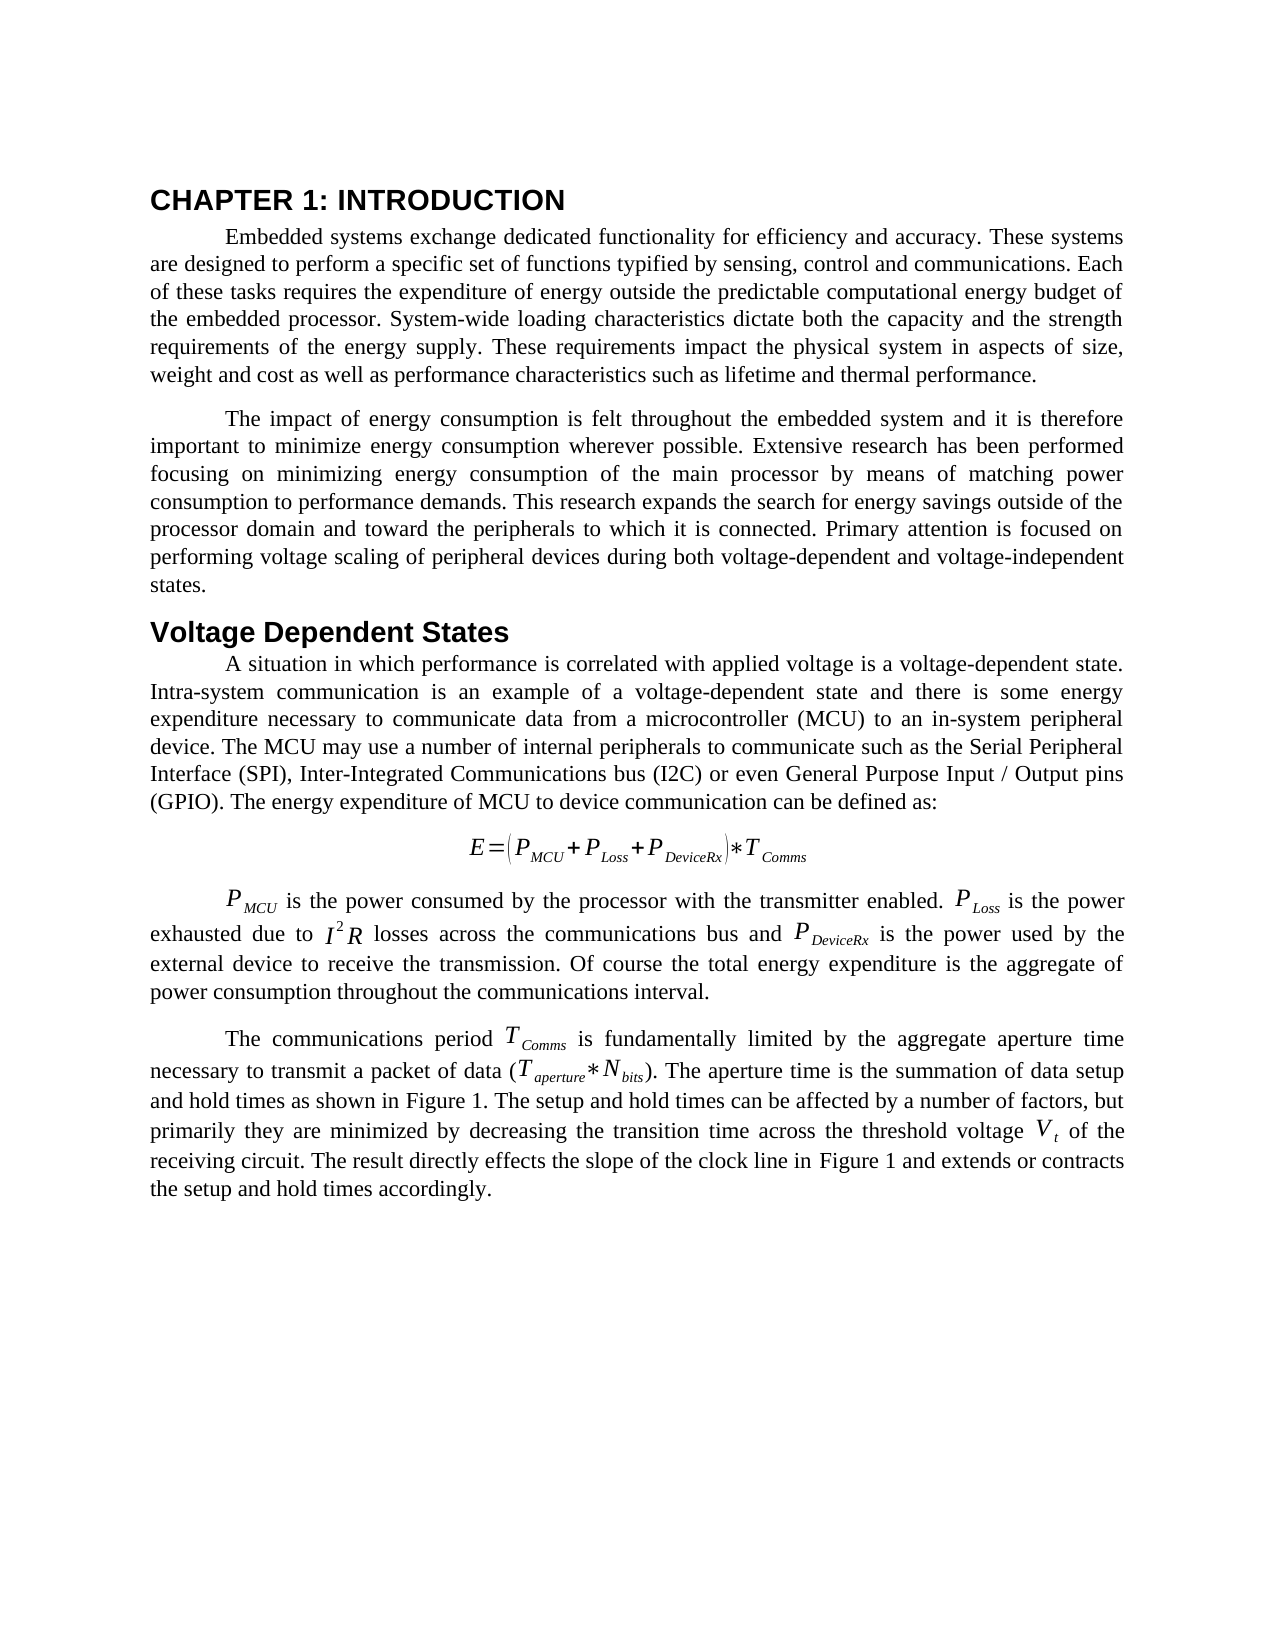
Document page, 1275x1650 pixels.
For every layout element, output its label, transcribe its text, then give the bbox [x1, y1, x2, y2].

text is the power consumed by the processor with the transmitter enabled. is the power exhausted due to losses across the communications bus and is the power used by the external device to receive the transmission. Of course the total energy expenditure is the aggregate of power consumption throughout the communications interval. [150, 885, 1125, 1004]
subtitle Voltage Dependent States [150, 615, 1125, 648]
subtitle Chapter 1: Introduction [150, 183, 1125, 217]
text The communications period is fundamentally limited by the aggregate aperture time necessary to transmit a packet of data (). The aperture time is the summation of data setup and hold times as shown in Figure 1. The setup and hold times can be affected by a number of factors, but primarily they are minimized by decreasing the transition time across the threshold voltage of the receiving circuit. The result directly effects the slope of the clock line in Figure 1 and extends or contracts the setup and hold times accordingly. [150, 1022, 1125, 1201]
text A situation in which performance is correlated with applied voltage is a voltage-dependent state. Intra-system communication is an example of a voltage-dependent state and there is some energy expenditure necessary to communicate data from a microcontroller (MCU) to an in-system peripheral device. The MCU may use a number of internal peripherals to communicate such as the Serial Peripheral Interface (SPI), Inter-Integrated Communications bus (I2C) or even General Purpose Input / Output pins (GPIO). The energy expenditure of MCU to device communication can be defined as: [150, 650, 1125, 814]
text Embedded systems exchange dedicated functionality for efficiency and accuracy. These systems are designed to perform a specific set of functions typified by sensing, control and communications. Each of these tasks requires the expenditure of energy outside the predictable computational energy budget of the embedded processor. System-wide loading characteristics dictate both the capacity and the strength requirements of the energy supply. These requirements impact the physical system in aspects of size, weight and cost as well as performance characteristics such as lifetime and thermal performance. [150, 223, 1125, 387]
text The impact of energy consumption is felt throughout the embedded system and it is therefore important to minimize energy consumption wherever possible. Extensive research has been performed focusing on minimizing energy consumption of the main processor by means of matching power consumption to performance demands. This research expands the search for energy savings outside of the processor domain and toward the peripherals to which it is connected. Primary attention is focused on performing voltage scaling of peripheral devices during both voltage-dependent and voltage-independent states. [150, 405, 1125, 597]
